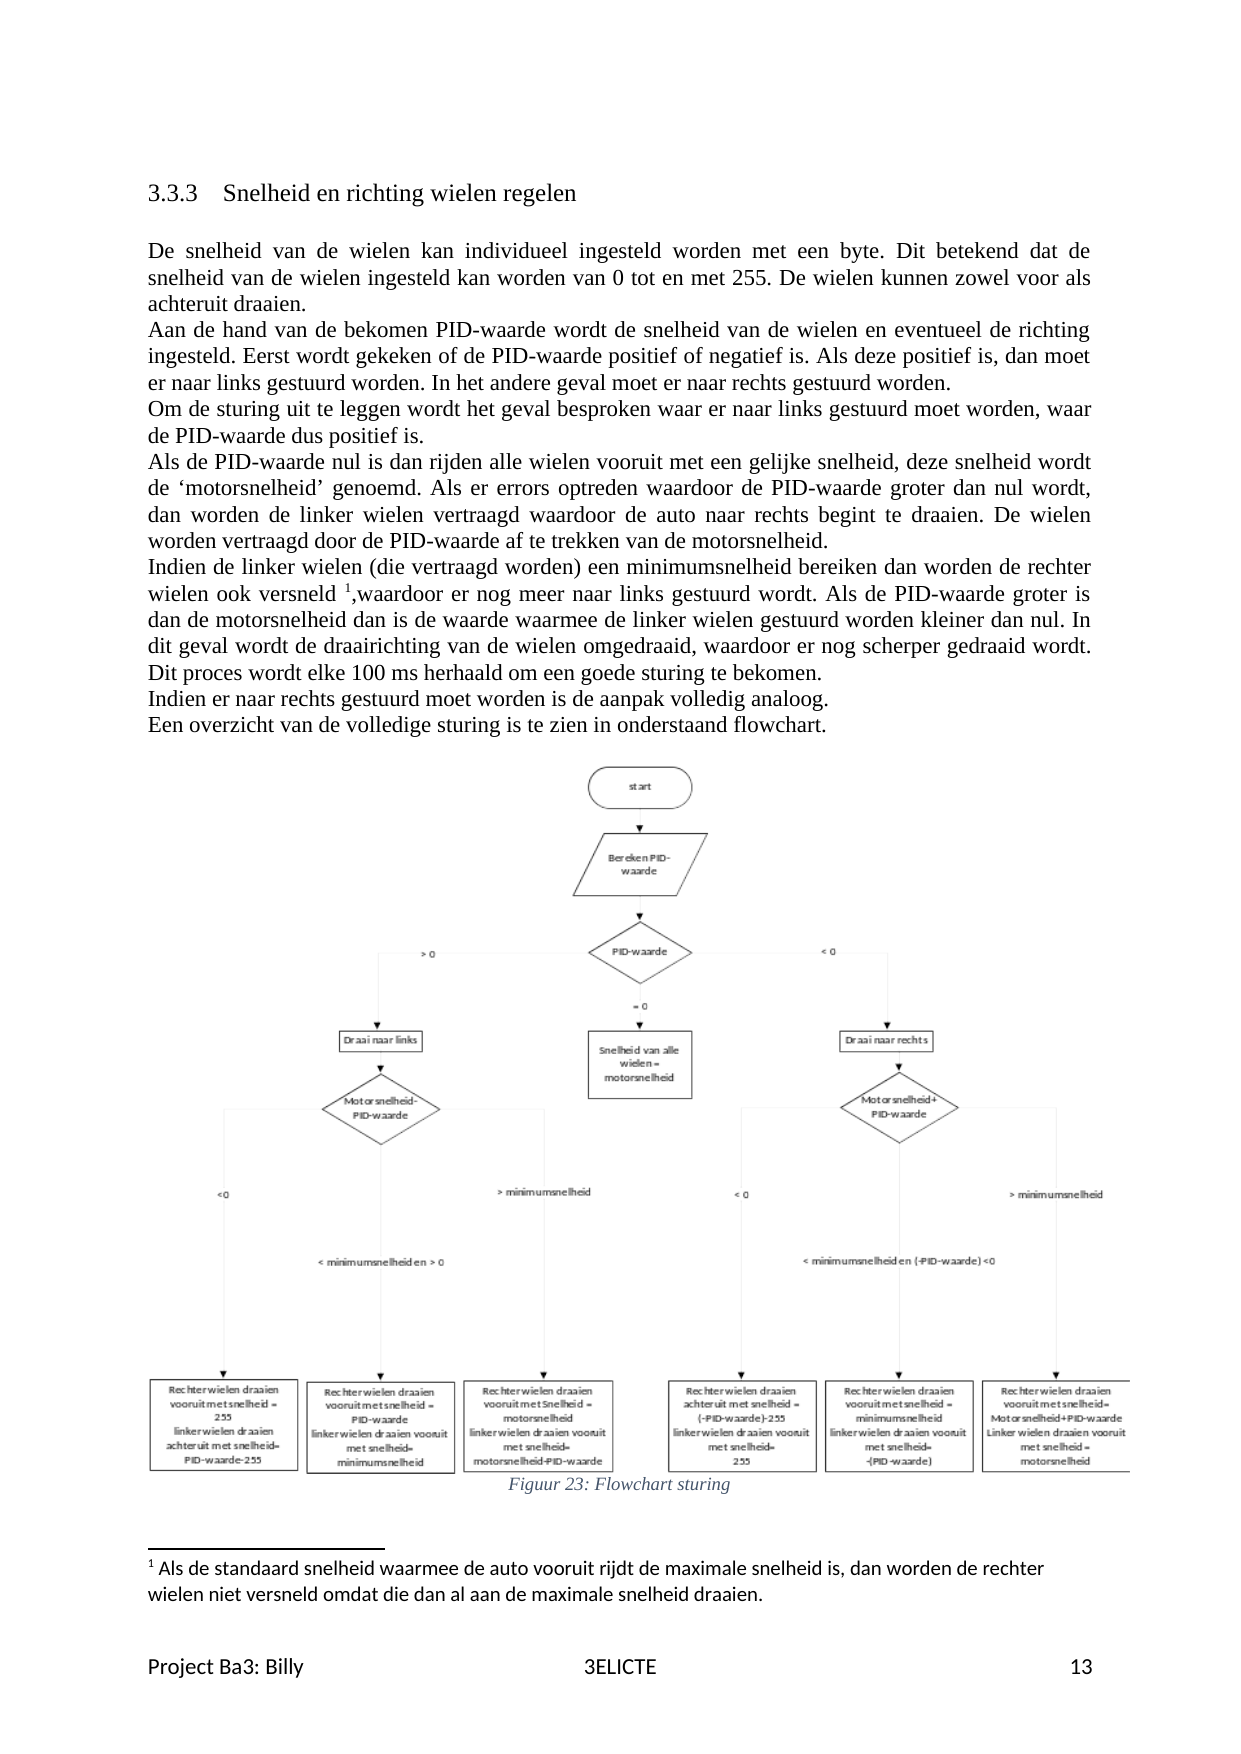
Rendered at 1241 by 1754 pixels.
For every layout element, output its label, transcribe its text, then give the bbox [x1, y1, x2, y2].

text Figuur 23: Flowchart sturing [148, 1473, 1093, 1495]
text De snelheid van de wielen kan individueel ingesteld worden met een byte. Dit betekend dat de snelheid van de wielen ingesteld kan worden van 0 tot en met 255. De wielen kunnen zowel voor als achteruit draaien. [148, 237, 1093, 316]
text Indien de linker wielen (die vertraagd worden) een minimumsnelheid bereiken dan worden de rechter wielen ook versneld ,waardoor er nog meer naar links gestuurd wordt. Als de PID-waarde groter is dan de motorsnelheid dan is de waarde waarmee de linker wielen gestuurd worden kleiner dan nul. In dit geval wordt de draairichting van de wielen omgedraaid, waardoor er nog scherper gedraaid wordt. Dit proces wordt elke 100 ms herhaald om een goede sturing te bekomen. [148, 553, 1093, 685]
subtitle Snelheid en richting wielen regelen [148, 178, 1093, 207]
text Een overzicht van de volledige sturing is te zien in onderstaand flowchart. [148, 712, 1093, 738]
text Indien er naar rechts gestuurd moet worden is de aanpak volledig analoog. [148, 685, 1093, 712]
text Om de sturing uit te leggen wordt het geval besproken waar er naar links gestuurd moet worden, waar de PID-waarde dus positief is. [148, 395, 1093, 448]
text Als de PID-waarde nul is dan rijden alle wielen vooruit met een gelijke snelheid, deze snelheid wordt de ‘motorsnelheid’ genoemd. Als er errors optreden waardoor de PID-waarde groter dan nul wordt, dan worden de linker wielen vertraagd waardoor de auto naar rechts begint te draaien. De wielen worden vertraagd door de PID-waarde af te trekken van de motorsnelheid. [148, 448, 1093, 553]
text Aan de hand van de bekomen PID-waarde wordt de snelheid van de wielen en eventueel de richting ingesteld. Eerst wordt gekeken of de PID-waarde positief of negatief is. Als deze positief is, dan moet er naar links gestuurd worden. In het andere geval moet er naar rechts gestuurd worden. [148, 316, 1093, 395]
